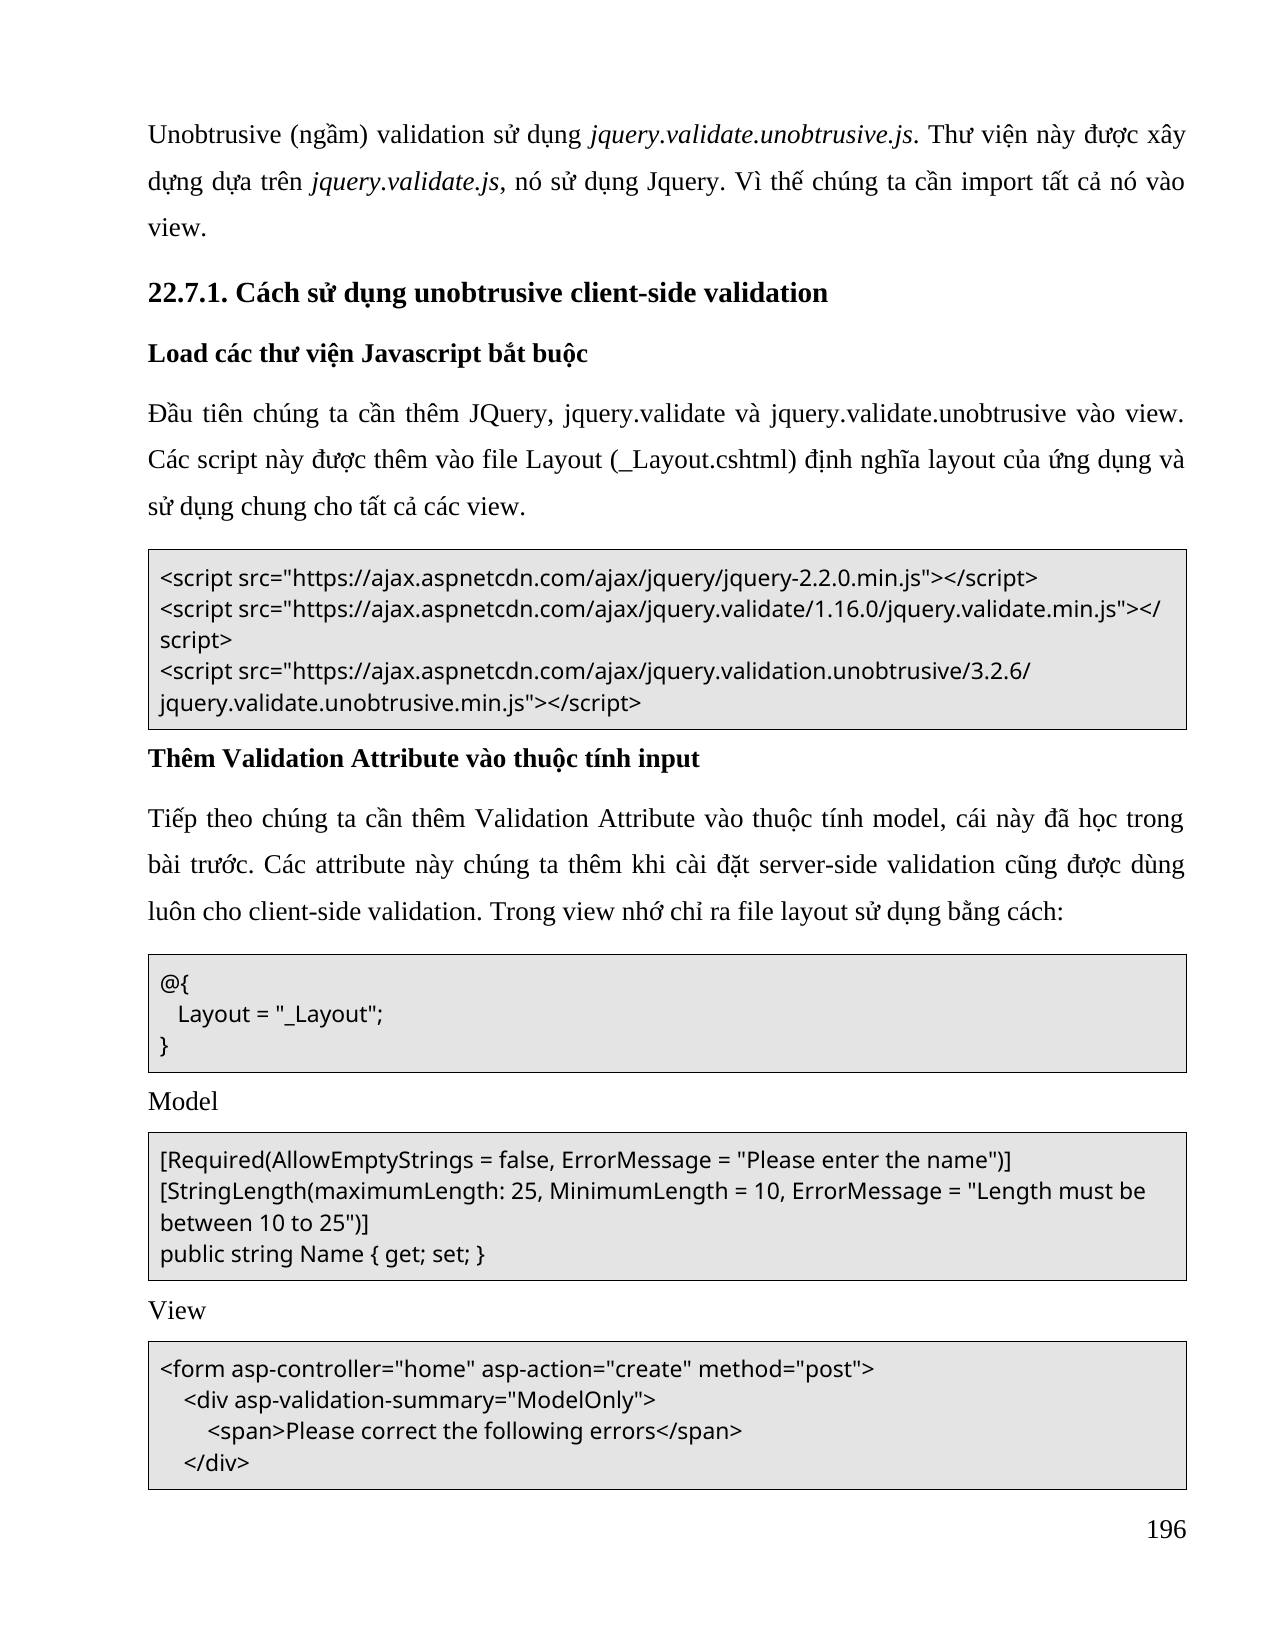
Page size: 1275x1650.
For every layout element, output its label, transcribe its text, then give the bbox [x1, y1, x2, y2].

text Model [148, 1085, 1186, 1116]
text Tiếp theo chúng ta cần thêm Validation Attribute vào thuộc tính model, cái này đã học trong bài trước. Các attribute này chúng ta thêm khi cài đặt server-side validation cũng được dùng luôn cho client-side validation. Trong view nhớ chỉ ra file layout sử dụng bằng cách: [148, 802, 1186, 926]
table_header [Required(AllowEmptyStrings = false, ErrorMessage = "Please enter the name")] [StringLength(maximumLength: 25, MinimumLength = 10, ErrorMessage = "Length must be between 10 to 25")] public string Name { get; set; } [149, 1133, 1186, 1280]
text Unobtrusive (ngầm) validation sử dụng jquery.validate.unobtrusive.js. Thư viện này được xây dựng dựa trên jquery.validate.js, nó sử dụng Jquery. Vì thế chúng ta cần import tất cả nó vào view. [148, 118, 1186, 243]
table_header <script src="https://ajax.aspnetcdn.com/ajax/jquery/jquery-2.2.0.min.js"></script> <script src="https://ajax.aspnetcdn.com/ajax/jquery.validate/1.16.0/jquery.validate.min.js"></script> <script src="https://ajax.aspnetcdn.com/ajax/jquery.validation.unobtrusive/3.2.6/jquery.validate.unobtrusive.min.js"></script> [149, 550, 1186, 729]
text Đầu tiên chúng ta cần thêm JQuery, jquery.validate và jquery.validate.unobtrusive vào view. Các script này được thêm vào file Layout (_Layout.cshtml) định nghĩa layout của ứng dụng và sử dụng chung cho tất cả các view. [148, 397, 1186, 521]
table_header @{ Layout = "_Layout"; } [149, 955, 1186, 1072]
text View [148, 1294, 1186, 1325]
text Load các thư viện Javascript bắt buộc [148, 338, 1186, 369]
text Thêm Validation Attribute vào thuộc tính input [148, 743, 1186, 774]
subtitle 22.7.1. Cách sử dụng unobtrusive client-side validation [148, 275, 1186, 308]
